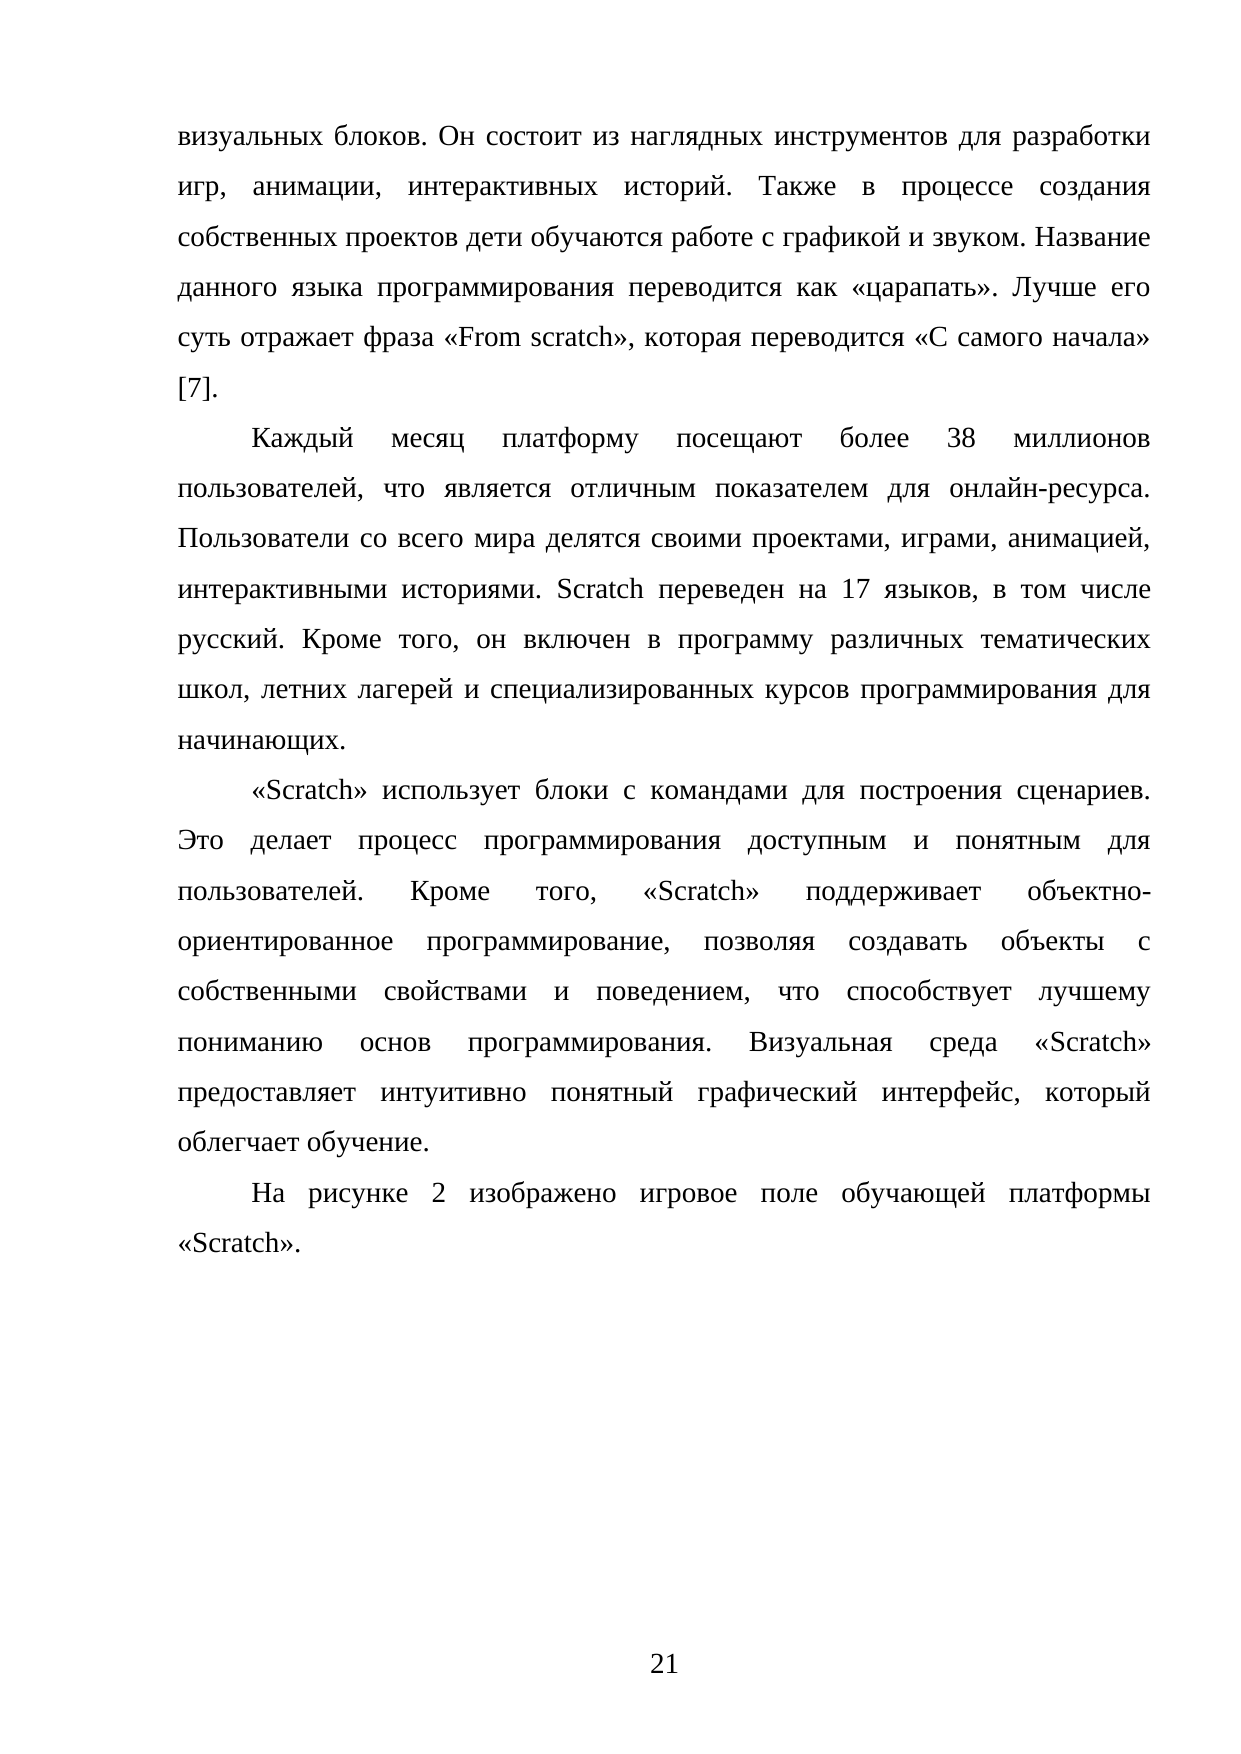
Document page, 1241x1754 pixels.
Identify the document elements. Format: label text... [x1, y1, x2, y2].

text «Scratch» использует блоки с командами для построения сценариев. Это делает процесс программирования доступным и понятным для пользователей. Кроме того, «Scratch» поддерживает объектно-ориентированное программирование, позволяя создавать объекты с собственными свойствами и поведением, что способствует лучшему пониманию основ программирования. Визуальная среда «Scratch» предоставляет интуитивно понятный графический интерфейс, который облегчает обучение. [177, 772, 1152, 1158]
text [177, 118, 1152, 403]
text Каждый месяц платформу посещают более 38 миллионов пользователей, что является отличным показателем для онлайн-ресурса. Пользователи со всего мира делятся своими проектами, играми, анимацией, интерактивными историями. Scratch переведен на 17 языков, в том числе русский. Кроме того, он включен в программу различных тематических школ, летних лагерей и специализированных курсов программирования для начинающих. [177, 420, 1152, 755]
text На рисунке 2 изображено игровое поле обучающей платформы «Scratch». [177, 1175, 1152, 1258]
